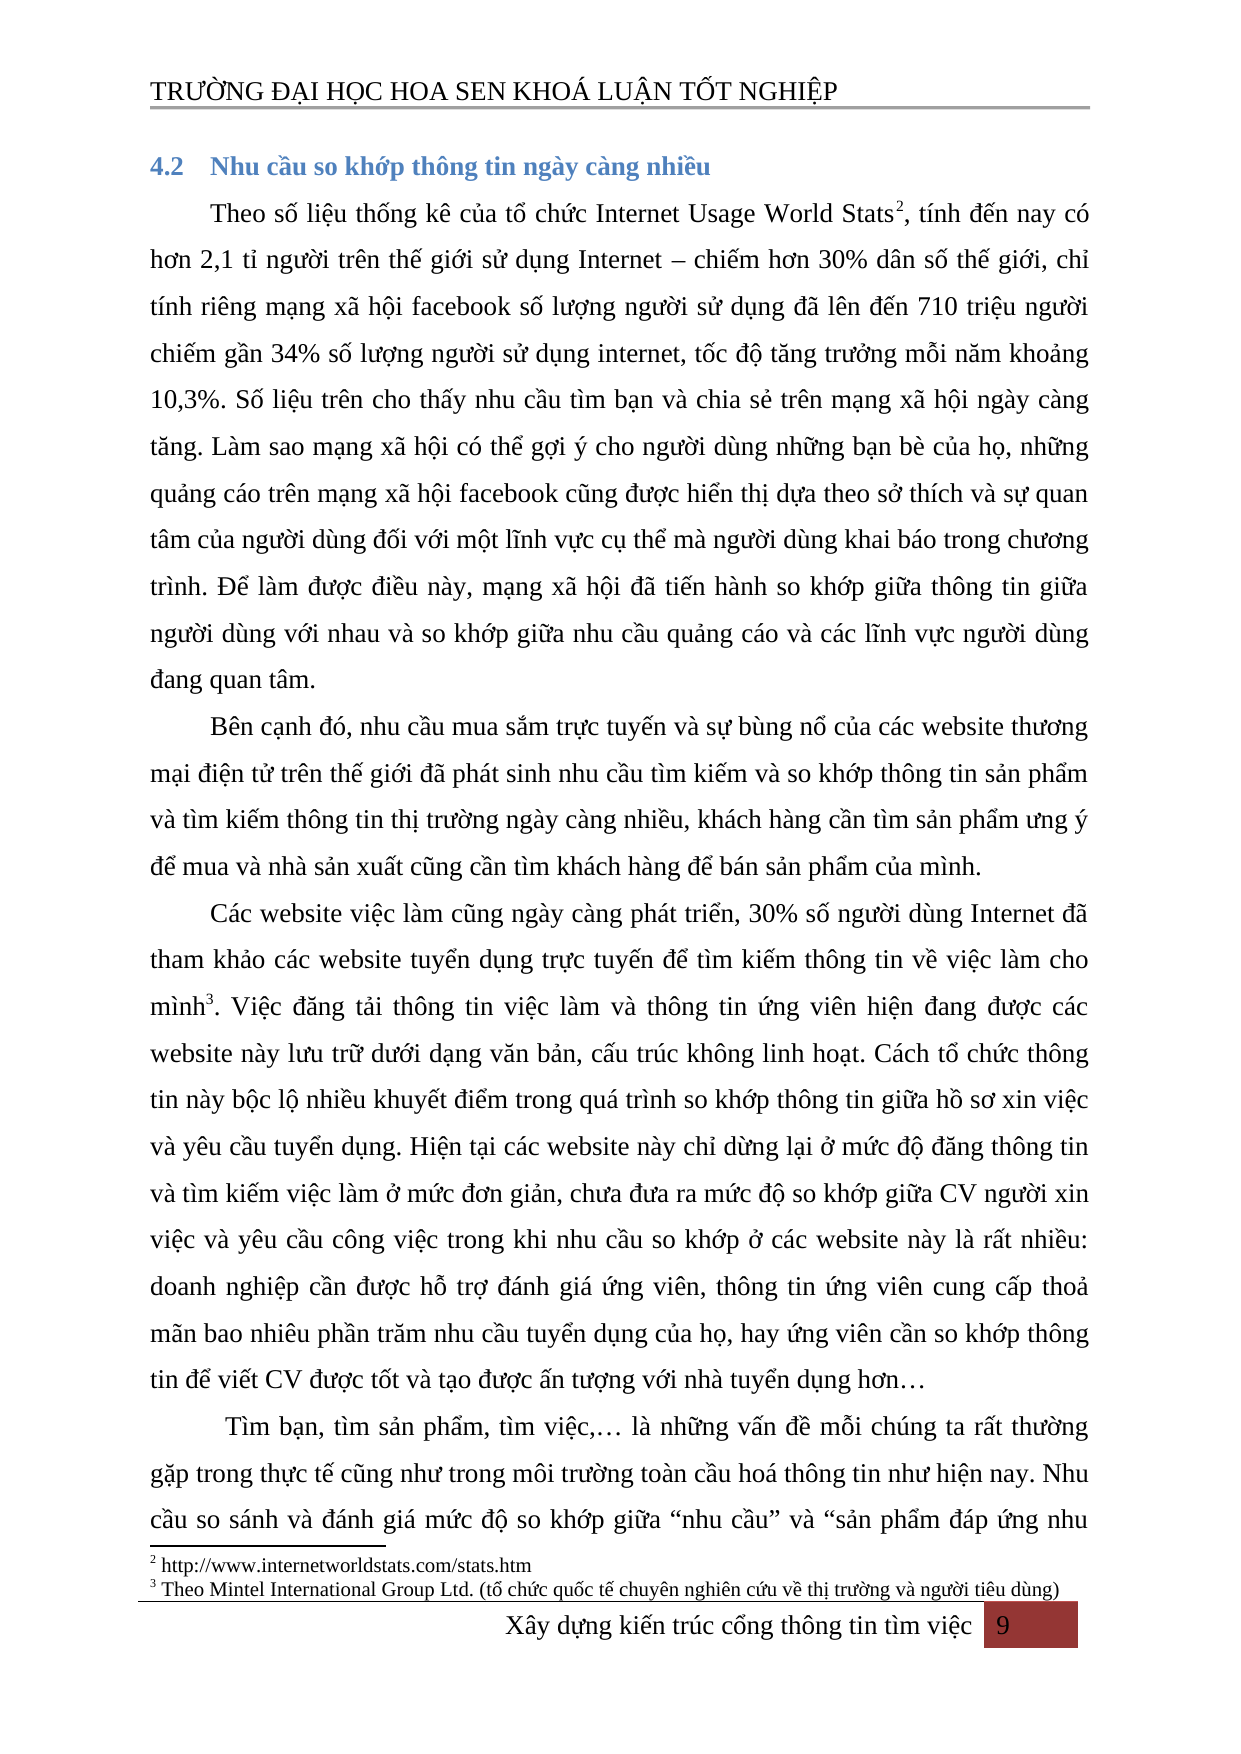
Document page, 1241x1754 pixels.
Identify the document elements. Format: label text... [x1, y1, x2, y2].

subtitle Nhu cầu so khớp thông tin ngày càng nhiều [150, 150, 1090, 181]
text Bên cạnh đó, nhu cầu mua sắm trực tuyến và sự bùng nổ của các website thương mại điện tử trên thế giới đã phát sinh nhu cầu tìm kiếm và so khớp thông tin sản phẩm và tìm kiếm thông tin thị trường ngày càng nhiều, khách hàng cần tìm sản phẩm ưng ý để mua và nhà sản xuất cũng cần tìm khách hàng để bán sản phẩm của mình. [150, 710, 1090, 881]
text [150, 1410, 1090, 1534]
text Các website việc làm cũng ngày càng phát triển, 30% số người dùng Internet đã tham khảo các website tuyển dụng trực tuyến để tìm kiếm thông tin về việc làm cho mình. Việc đăng tải thông tin việc làm và thông tin ứng viên hiện đang được các website này lưu trữ dưới dạng văn bản, cấu trúc không linh hoạt. Cách tổ chức thông tin này bộc lộ nhiều khuyết điểm trong quá trình so khớp thông tin giữa hồ sơ xin việc và yêu cầu tuyển dụng. Hiện tại các website này chỉ dừng lại ở mức độ đăng thông tin và tìm kiếm việc làm ở mức đơn giản, chưa đưa ra mức độ so khớp giữa CV người xin việc và yêu cầu công việc trong khi nhu cầu so khớp ở các website này là rất nhiều: doanh nghiệp cần được hỗ trợ đánh giá ứng viên, thông tin ứng viên cung cấp thoả mãn bao nhiêu phần trăm nhu cầu tuyển dụng của họ, hay ứng viên cần so khớp thông tin để viết CV được tốt và tạo được ấn tượng với nhà tuyển dụng hơn… [150, 897, 1090, 1394]
text Theo số liệu thống kê của tổ chức Internet Usage World Stats, tính đến nay có hơn 2,1 tỉ người trên thế giới sử dụng Internet – chiếm hơn 30% dân số thế giới, chỉ tính riêng mạng xã hội facebook số lượng người sử dụng đã lên đến 710 triệu người chiếm gần 34% số lượng người sử dụng internet, tốc độ tăng trưởng mỗi năm khoảng 10,3%. Số liệu trên cho thấy nhu cầu tìm bạn và chia sẻ trên mạng xã hội ngày càng tăng. Làm sao mạng xã hội có thể gợi ý cho người dùng những bạn bè của họ, những quảng cáo trên mạng xã hội facebook cũng được hiển thị dựa theo sở thích và sự quan tâm của người dùng đối với một lĩnh vực cụ thể mà người dùng khai báo trong chương trình. Để làm được điều này, mạng xã hội đã tiến hành so khớp giữa thông tin giữa người dùng với nhau và so khớp giữa nhu cầu quảng cáo và các lĩnh vực người dùng đang quan tâm. [150, 197, 1090, 694]
